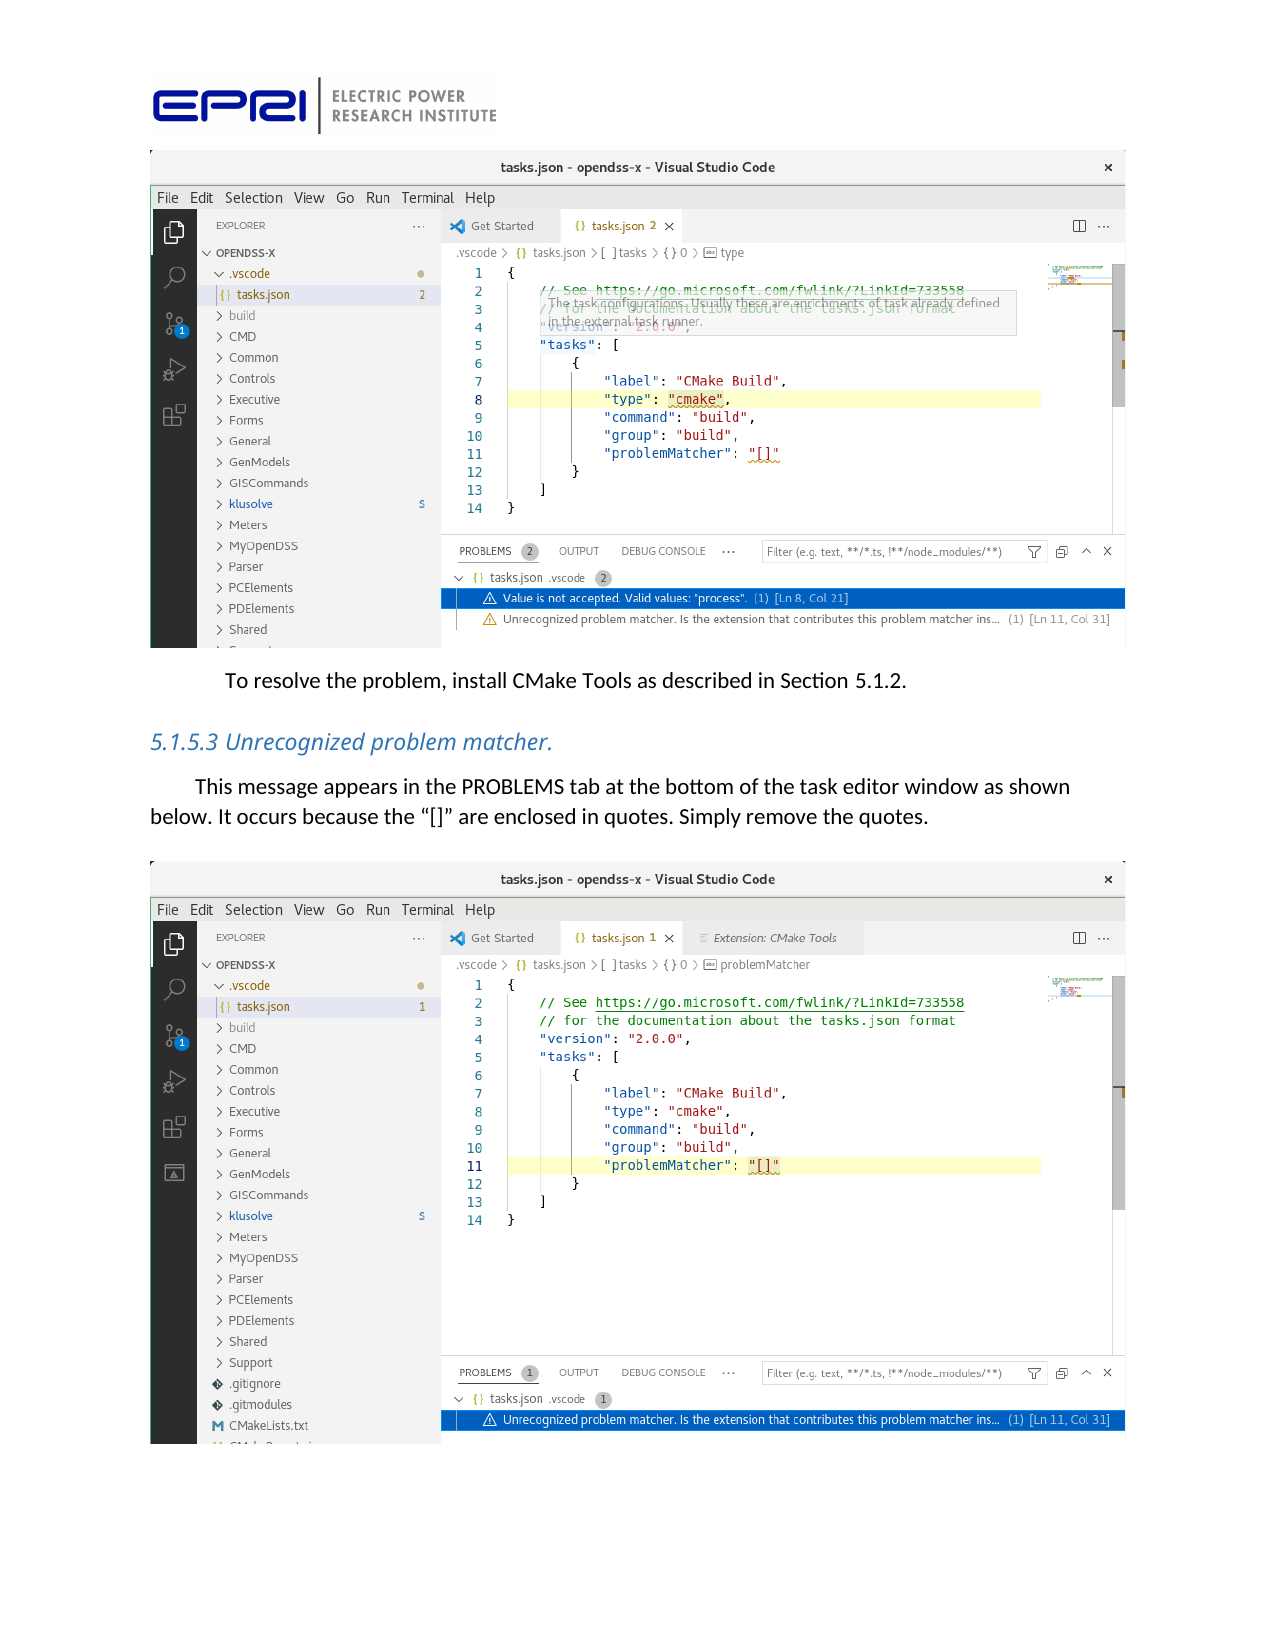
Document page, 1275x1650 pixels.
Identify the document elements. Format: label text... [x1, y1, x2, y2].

text To resolve the problem, install CMake Tools as described in Section 5.1.2. [150, 666, 1125, 694]
subtitle Unrecognized problem matcher. [150, 726, 1125, 757]
picture [150, 150, 1125, 648]
text This message appears in the PROBLEMS tab at the bottom of the task editor window as shown below. It occurs because the “[]” are enclosed in quotes. Simply remove the quotes. [150, 772, 1125, 830]
picture [150, 75, 499, 137]
picture [150, 861, 1125, 1444]
